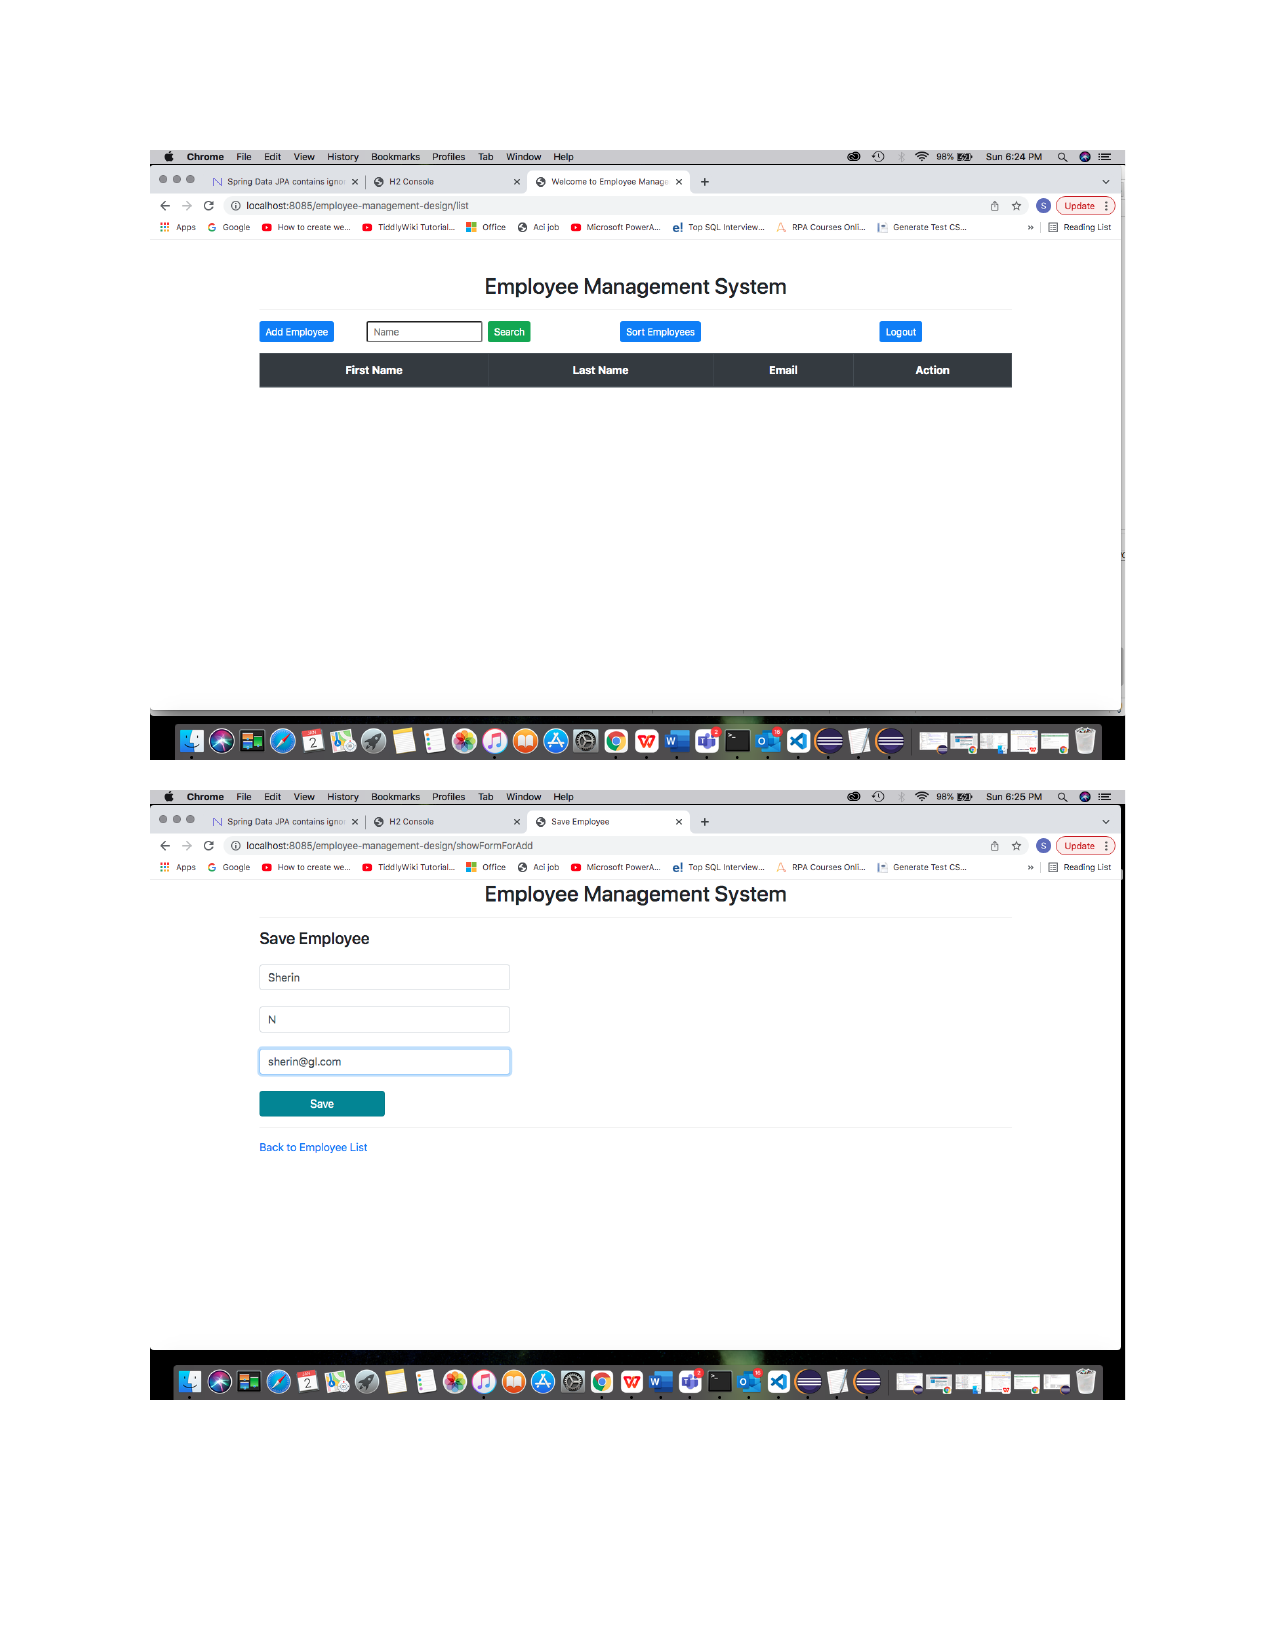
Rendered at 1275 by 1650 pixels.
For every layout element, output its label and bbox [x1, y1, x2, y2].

picture [150, 790, 1125, 1400]
picture [150, 150, 1125, 760]
